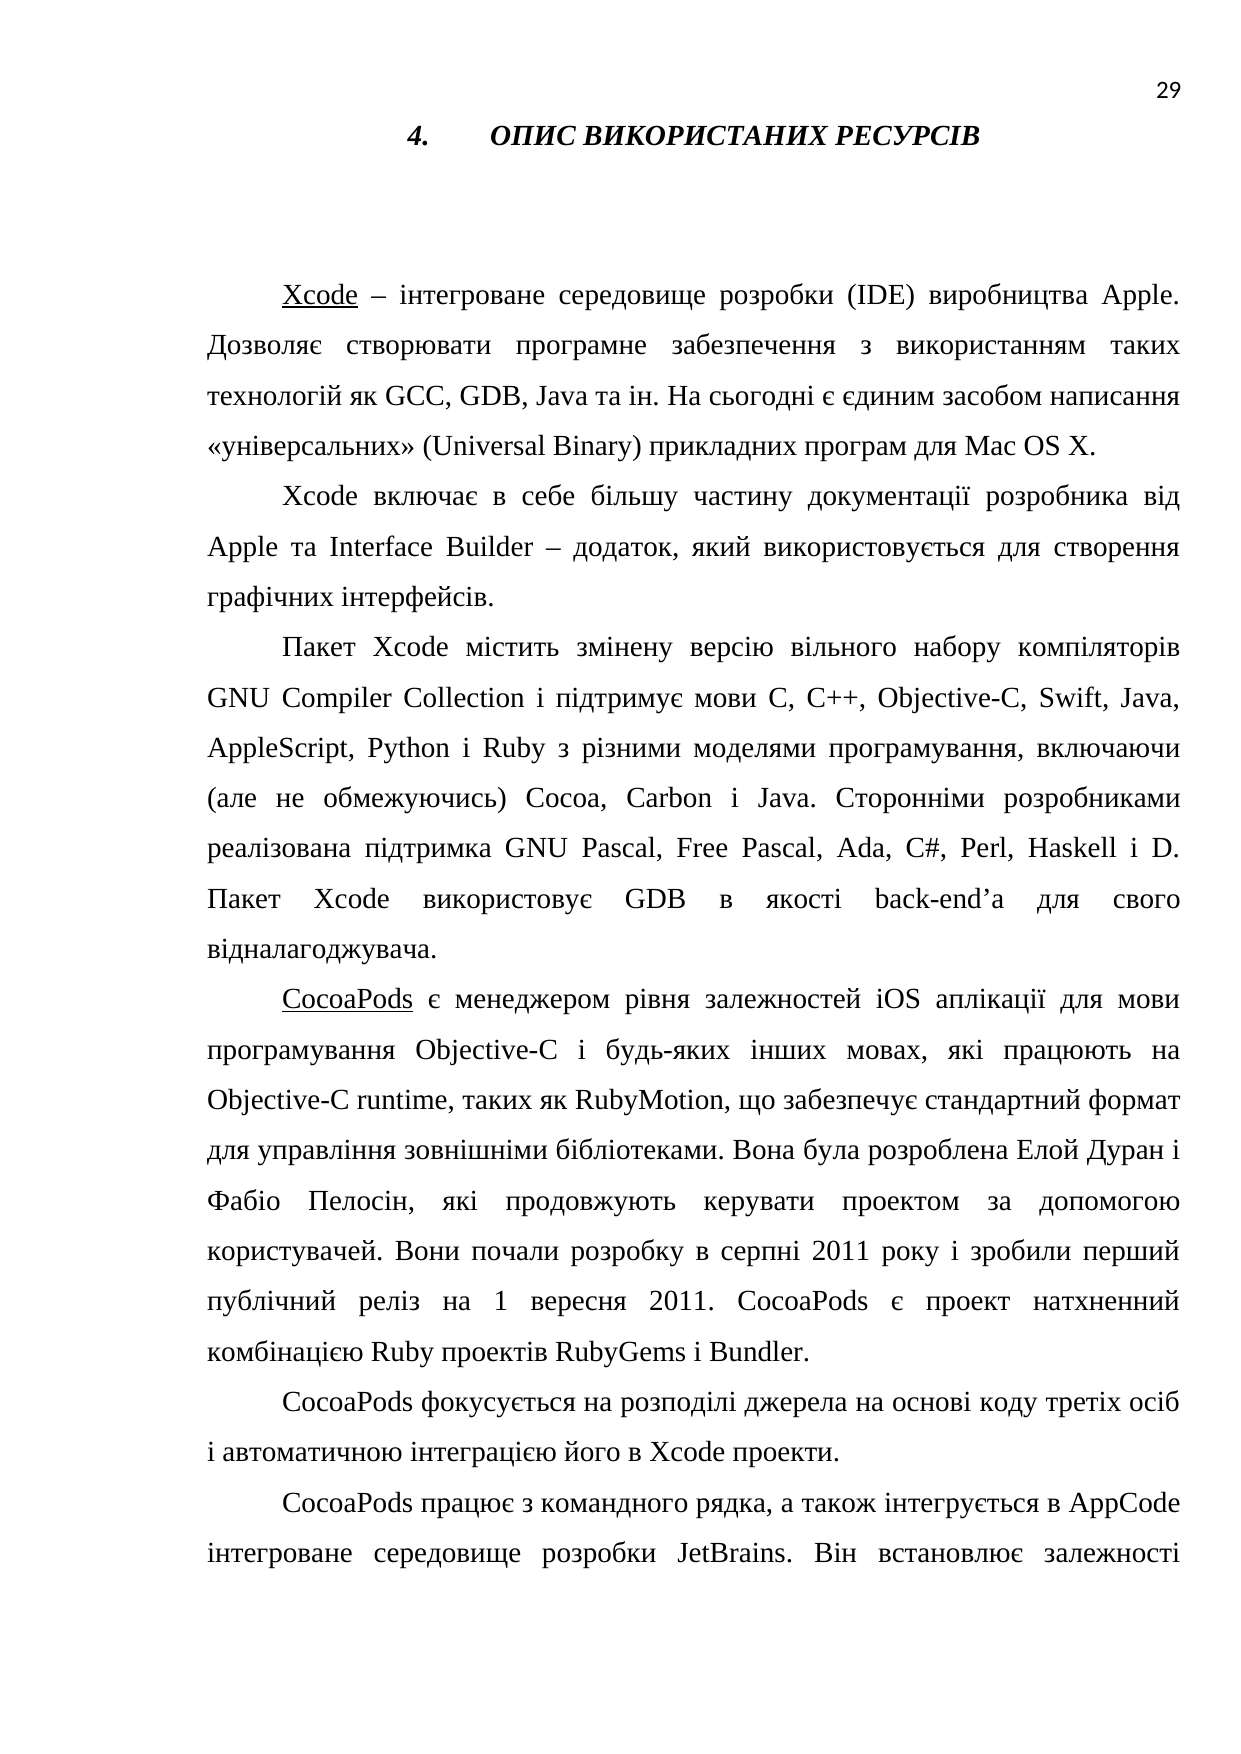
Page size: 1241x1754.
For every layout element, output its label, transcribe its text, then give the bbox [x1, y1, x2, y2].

text CocoaPods фокусується на розподілі джерела на основі коду третіх осіб і автоматичною інтеграцією його в Xcode проекти. [207, 1384, 1181, 1468]
text Пакет Xcode містить змінену версію вільного набору компіляторів GNU Compiler Collection і підтримує мови C, C++, Objective-C, Swift, Java, AppleScript, Python і Ruby з різними моделями програмування, включаючи (але не обмежуючись) Cocoa, Carbon і Java. Сторонніми розробниками реалізована підтримка GNU Pascal, Free Pascal, Ada, C#, Perl, Haskell і D. Пакет Xcode використовує GDB в якості back-end’а для свого відналагоджувача. [207, 629, 1181, 965]
text CocoaPods є менеджером рівня залежностей iOS аплікації для мови програмування Objective-C і будь-яких інших мовах, які працюють на Objective-C runtime, таких як RubyMotion, що забезпечує стандартний формат для управління зовнішніми бібліотеками. Вона була розроблена Елой Дуран і Фабіо Пелосін, які продовжують керувати проектом за допомогою користувачей. Вони почали розробку в серпні 2011 року і зробили перший публічний реліз на 1 вересня 2011. CocoaPods є проект натхненний комбінацією Ruby проектів RubyGems і Bundler. [207, 982, 1181, 1367]
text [207, 1485, 1181, 1568]
text Xcode включає в себе більшу частину документації розробника від Apple та Interface Builder – додаток, який використовується для створення графічних інтерфейсів. [207, 478, 1181, 613]
subtitle Опис використаних ресурсів [207, 118, 1181, 152]
text Xcode – інтегроване середовище розробки (IDE) виробництва Apple. Дозволяє створювати програмне забезпечення з використанням таких технологій як GCC, GDB, Java та ін. На сьогодні є єдиним засобом написання «універсальних» (Universal Binary) прикладних програм для Mac OS X. [207, 277, 1181, 462]
